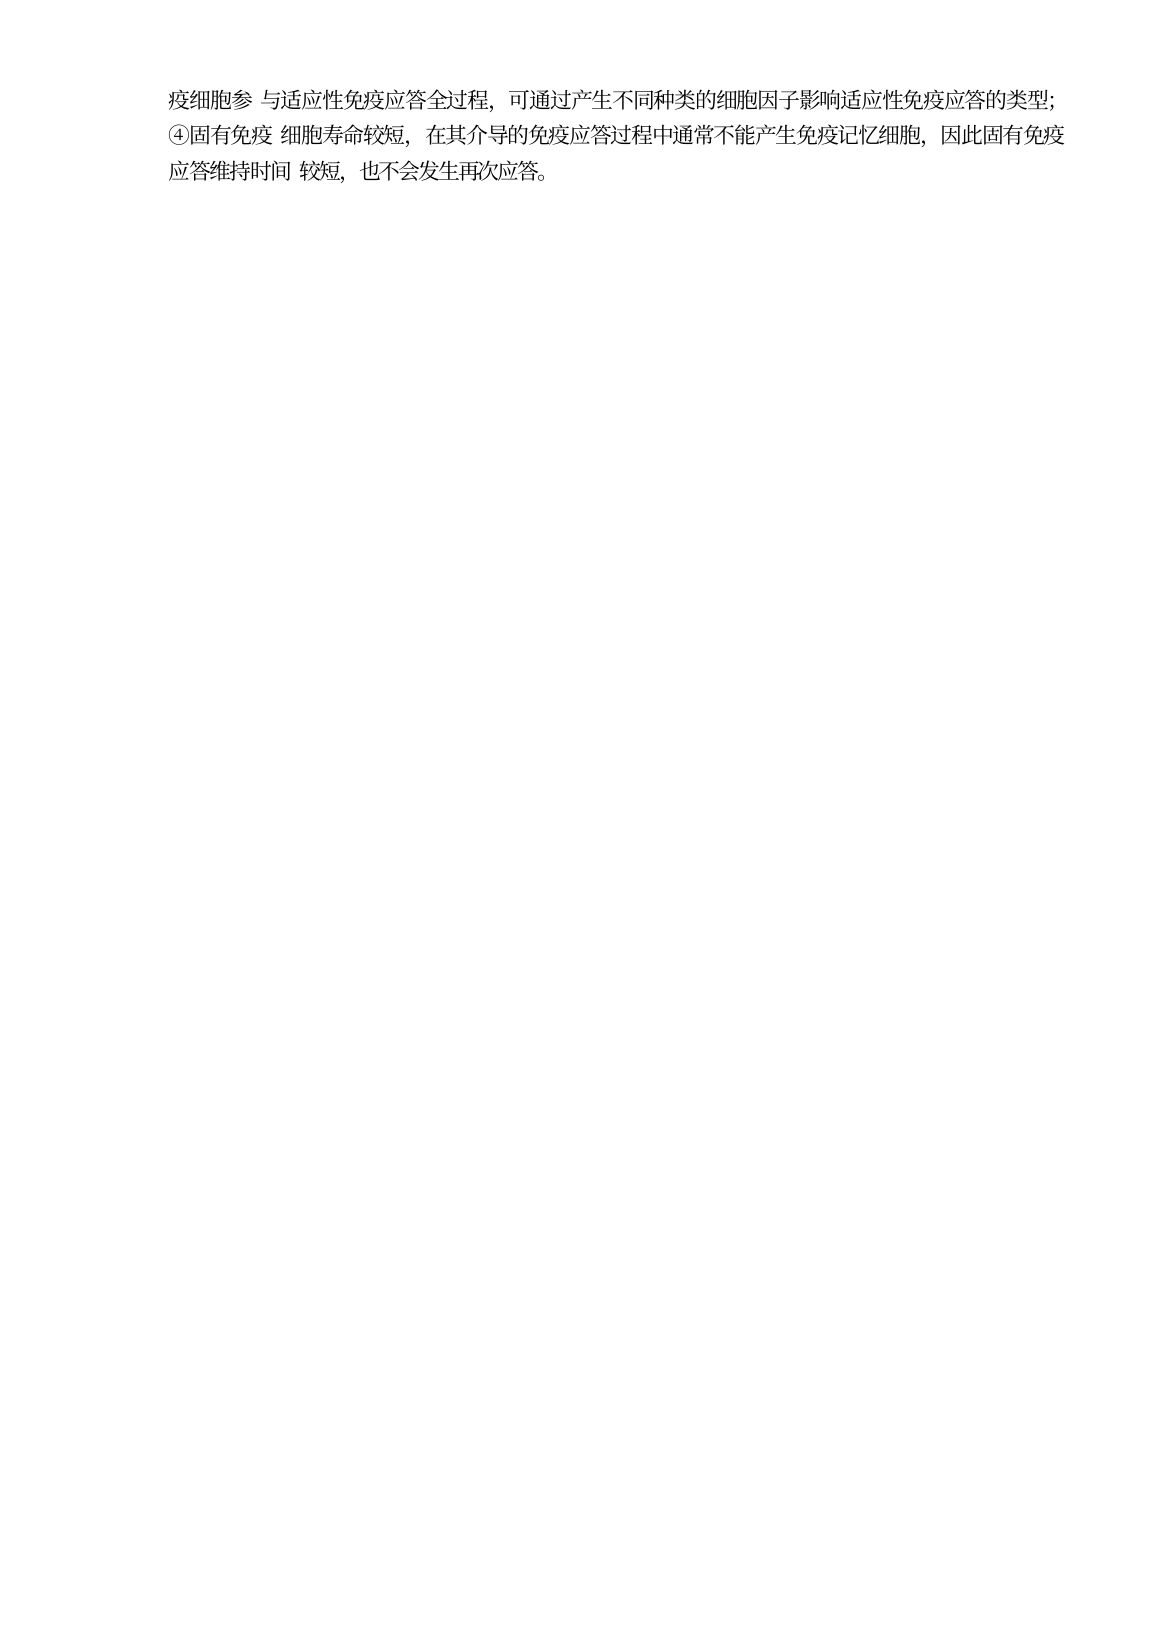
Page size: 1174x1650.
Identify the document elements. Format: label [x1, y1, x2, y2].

text [169, 83, 1069, 186]
